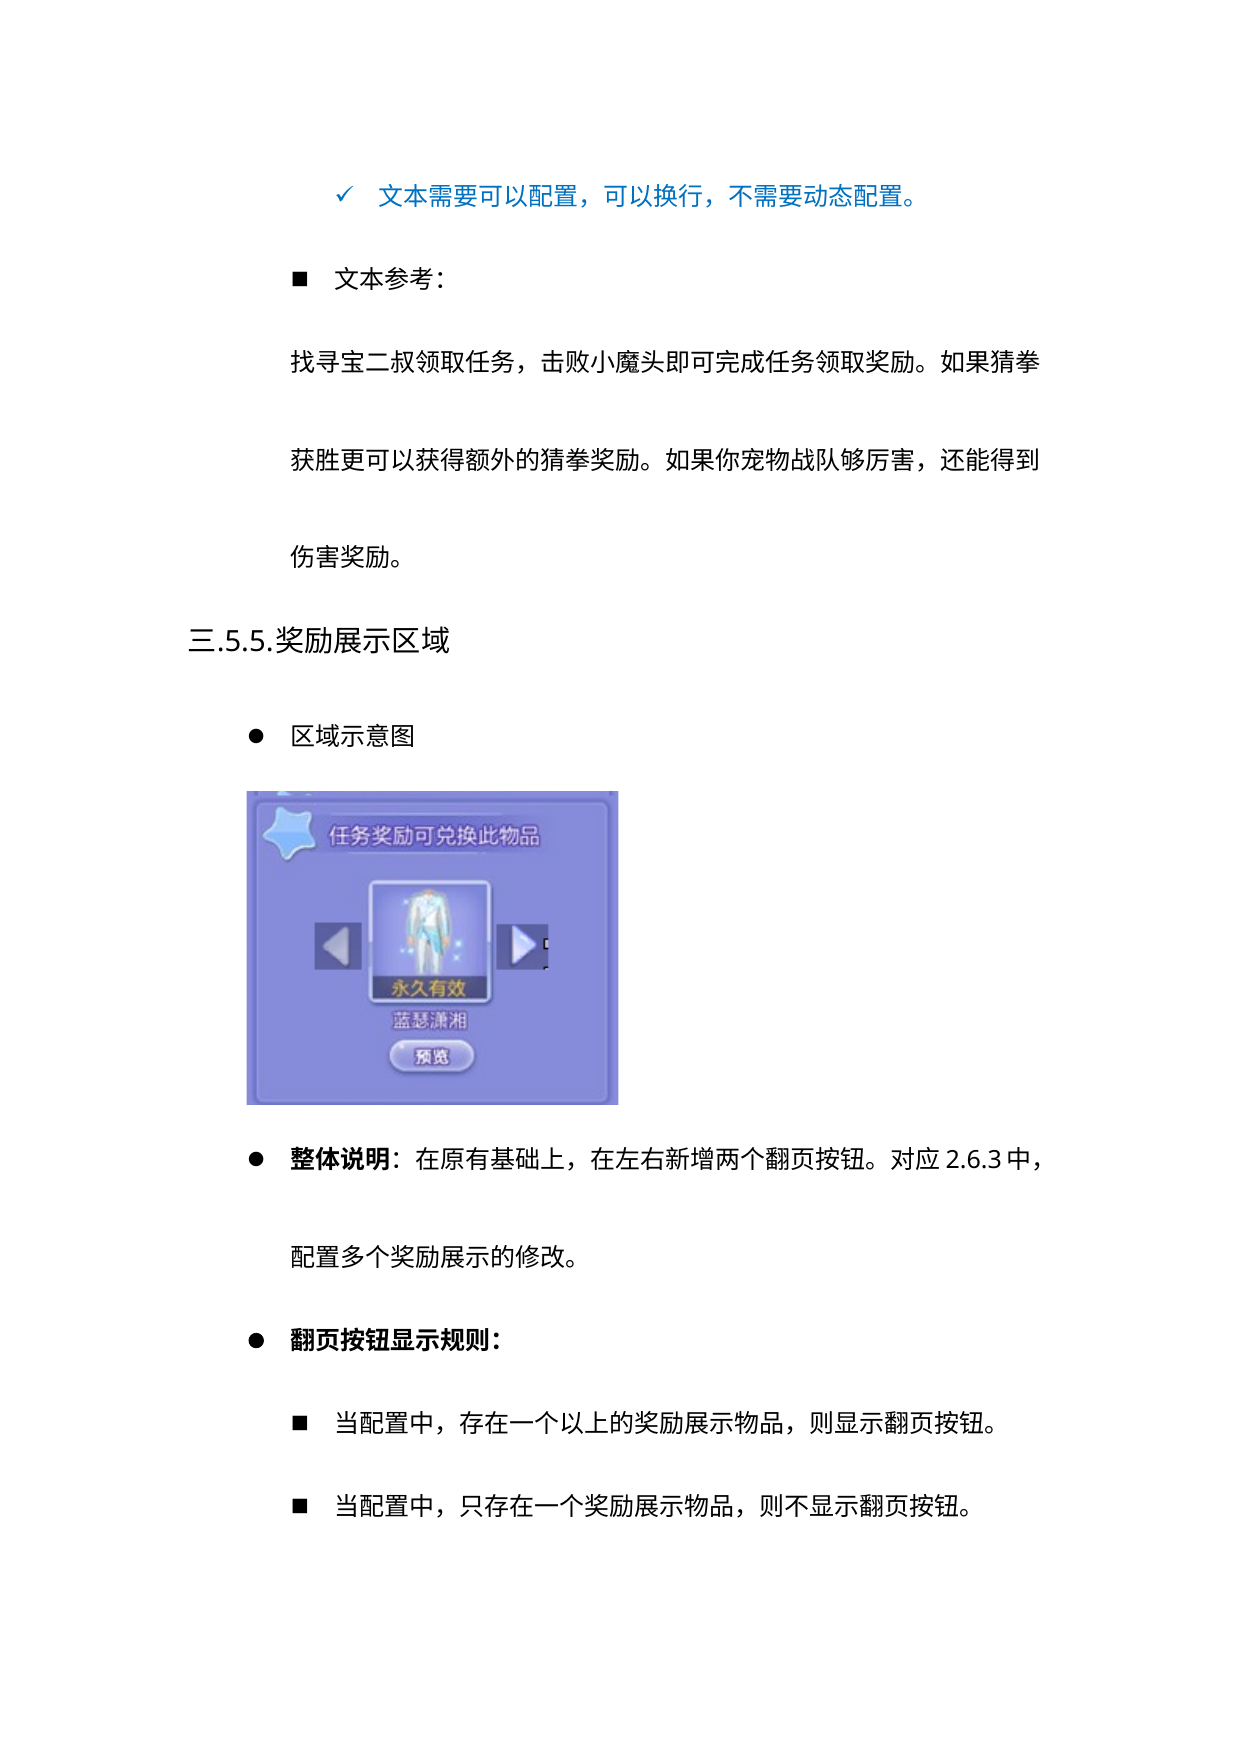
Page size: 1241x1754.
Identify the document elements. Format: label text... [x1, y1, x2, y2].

list 当配置中，存在一个以上的奖励展示物品，则显示翻页按钮。 [290, 1389, 1053, 1454]
list 文本参考： [290, 245, 1053, 310]
list 整体说明：在原有基础上，在左右新增两个翻页按钮。对应2.6.3中，配置多个奖励展示的修改。 [247, 1126, 1053, 1288]
list 文本需要可以配置，可以换行，不需要动态配置。 [334, 162, 1053, 227]
text 找寻宝二叔领取任务，击败小魔头即可完成任务领取奖励。如果猜拳获胜更可以获得额外的猜拳奖励。如果你宠物战队够厉害，还能得到伤害奖励。 [290, 328, 1053, 588]
list 区域示意图 [247, 702, 1053, 767]
picture [246, 791, 619, 1105]
text 奖励展示区域 [187, 606, 1053, 671]
list 当配置中，只存在一个奖励展示物品，则不显示翻页按钮。 [290, 1472, 1053, 1537]
list 翻页按钮显示规则： [247, 1306, 1053, 1371]
